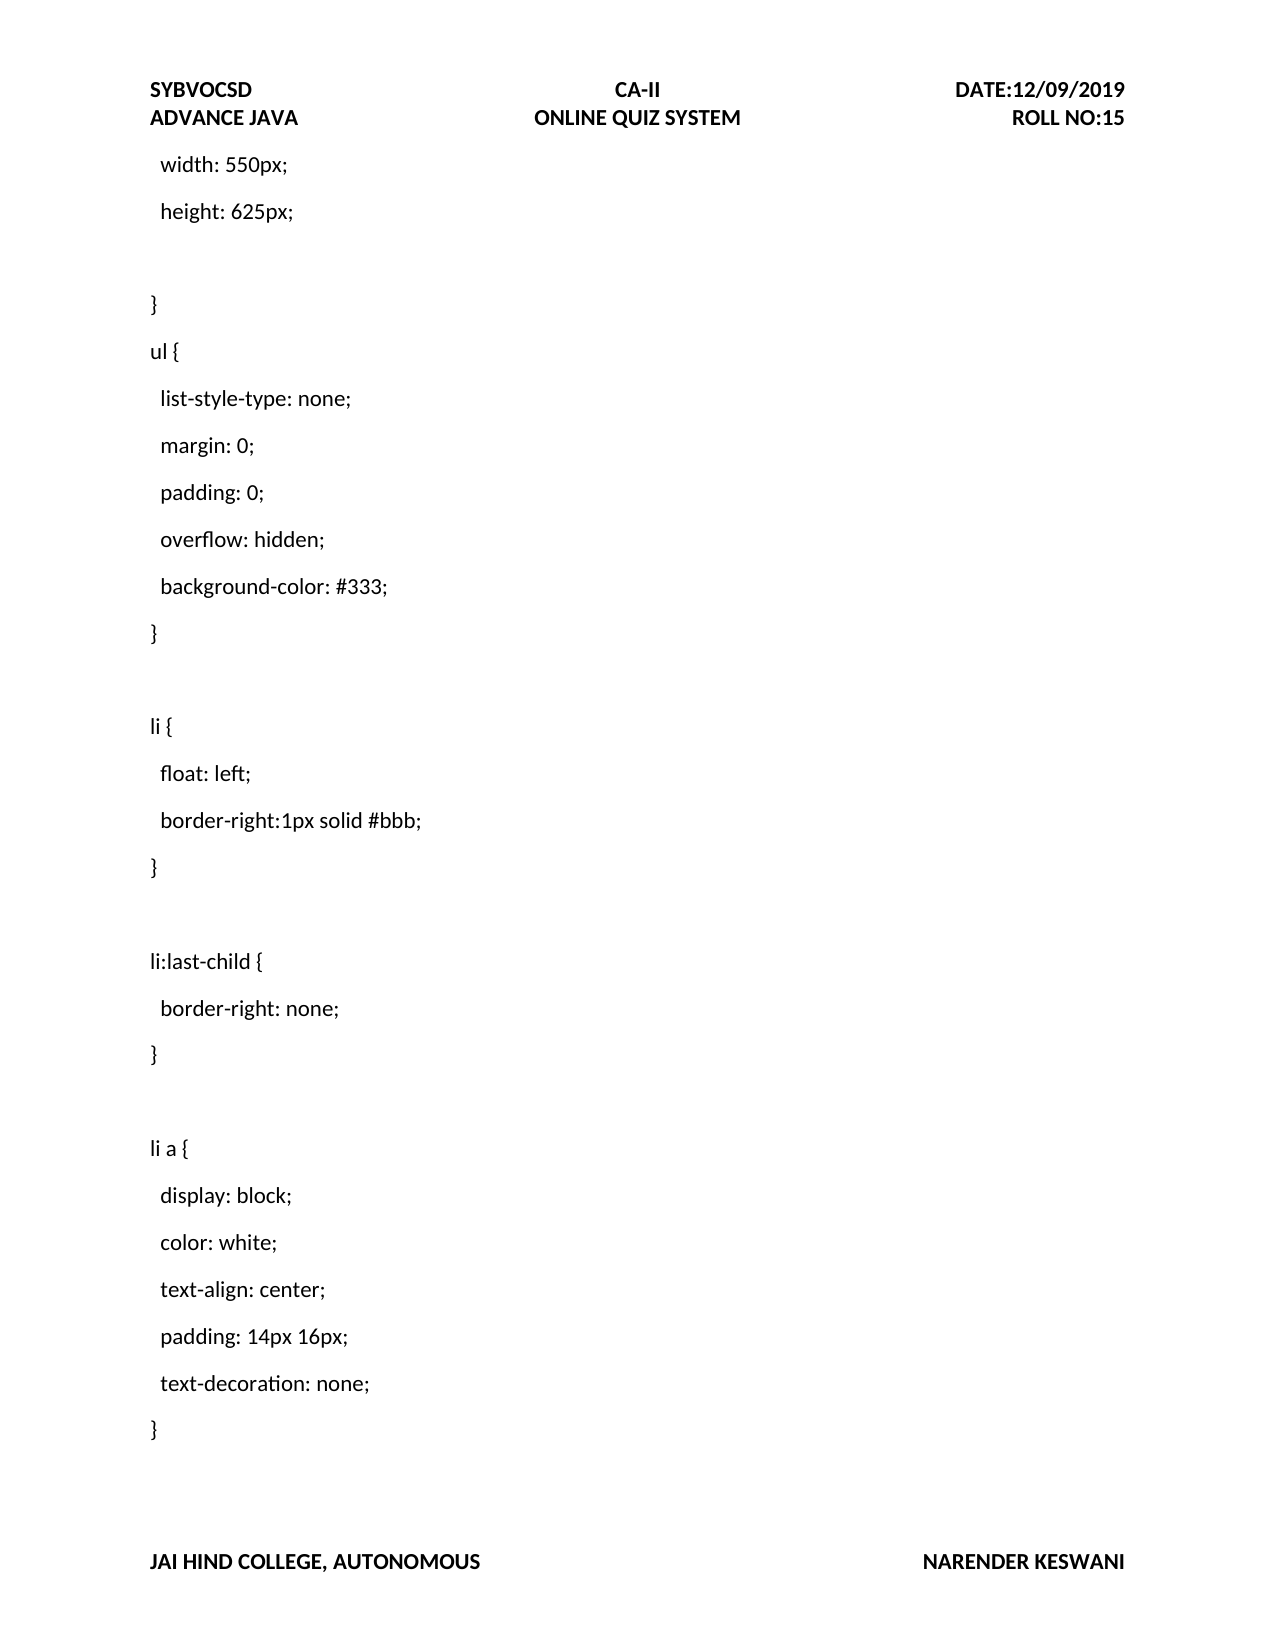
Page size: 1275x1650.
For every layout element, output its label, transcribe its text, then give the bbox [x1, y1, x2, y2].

text background-color: #333; [150, 572, 1125, 600]
text border-right: none; [150, 994, 1125, 1022]
text color: white; [150, 1228, 1125, 1256]
text list-style-type: none; [150, 384, 1125, 412]
text } [150, 1416, 1125, 1444]
text li:last-child { [150, 947, 1125, 975]
text border-right:1px solid #bbb; [150, 806, 1125, 834]
text margin: 0; [150, 431, 1125, 459]
text display: block; [150, 1181, 1125, 1209]
text text-decoration: none; [150, 1369, 1125, 1397]
text padding: 14px 16px; [150, 1322, 1125, 1350]
text text-align: center; [150, 1275, 1125, 1303]
text } [150, 291, 1125, 319]
text width: 550px; [150, 150, 1125, 178]
text padding: 0; [150, 478, 1125, 506]
text } [150, 853, 1125, 881]
text li a { [150, 1134, 1125, 1162]
text float: left; [150, 759, 1125, 787]
text height: 625px; [150, 197, 1125, 225]
text } [150, 1041, 1125, 1069]
text li { [150, 712, 1125, 741]
text ul { [150, 337, 1125, 366]
text } [150, 619, 1125, 647]
text overflow: hidden; [150, 525, 1125, 553]
